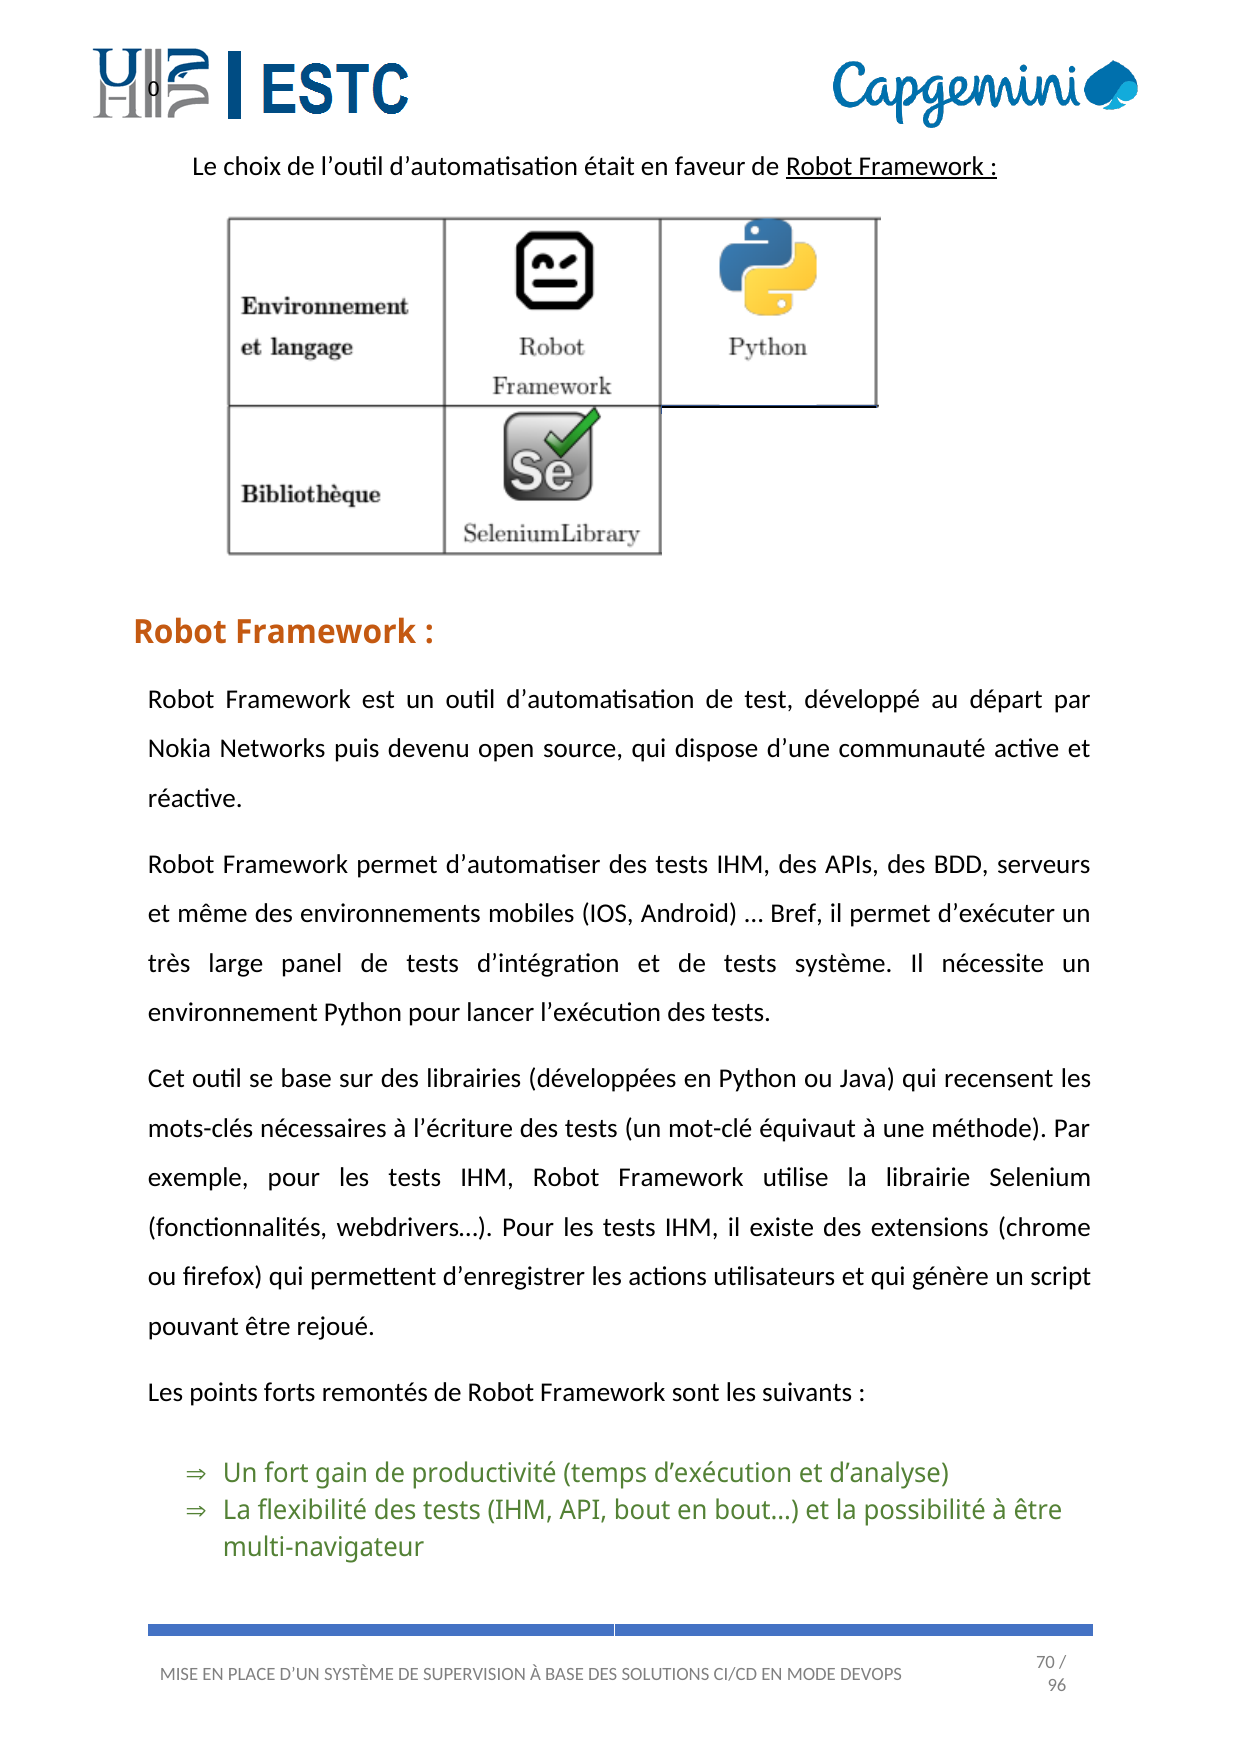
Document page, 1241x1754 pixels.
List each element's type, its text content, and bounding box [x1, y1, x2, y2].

picture [833, 60, 1139, 128]
text Robot Framework est un outil d’automatisation de test, développé au départ par Nokia Networks puis devenu open source, qui dispose d’une communauté active et réactive. [148, 682, 1093, 814]
list La flexibilité des tests (IHM, API, bout en bout…) et la possibilité à être multi-navigateur [185, 1491, 1093, 1564]
text Les points forts remontés de Robot Framework sont les suivants : [148, 1375, 1093, 1408]
text Le choix de l’outil d’automatisation était en faveur de Robot Framework : [148, 149, 1093, 182]
text Robot Framework permet d’automatiser des tests IHM, des APIs, des BDD, serveurs et même des environnements mobiles (IOS, Android) … Bref, il permet d’exécuter un très large panel de tests d’intégration et de tests système. Il nécessite un environnement Python pour lancer l’exécution des tests. [148, 847, 1093, 1028]
picture [221, 214, 881, 562]
text Robot Framework : [118, 607, 1093, 653]
list Un fort gain de productivité (temps d’exécution et d’analyse) [185, 1454, 1093, 1491]
text Cet outil se base sur des librairies (développées en Python ou Java) qui recensent les mots-clés nécessaires à l’écriture des tests (un mot-clé équivaut à une méthode). Par exemple, pour les tests IHM, Robot Framework utilise la librairie Selenium (fonctionnalités, webdrivers…). Pour les tests IHM, il existe des extensions (chrome ou firefox) qui permettent d’enregistrer les actions utilisateurs et qui génère un script pouvant être rejoué. [148, 1062, 1093, 1342]
picture [87, 40, 418, 136]
